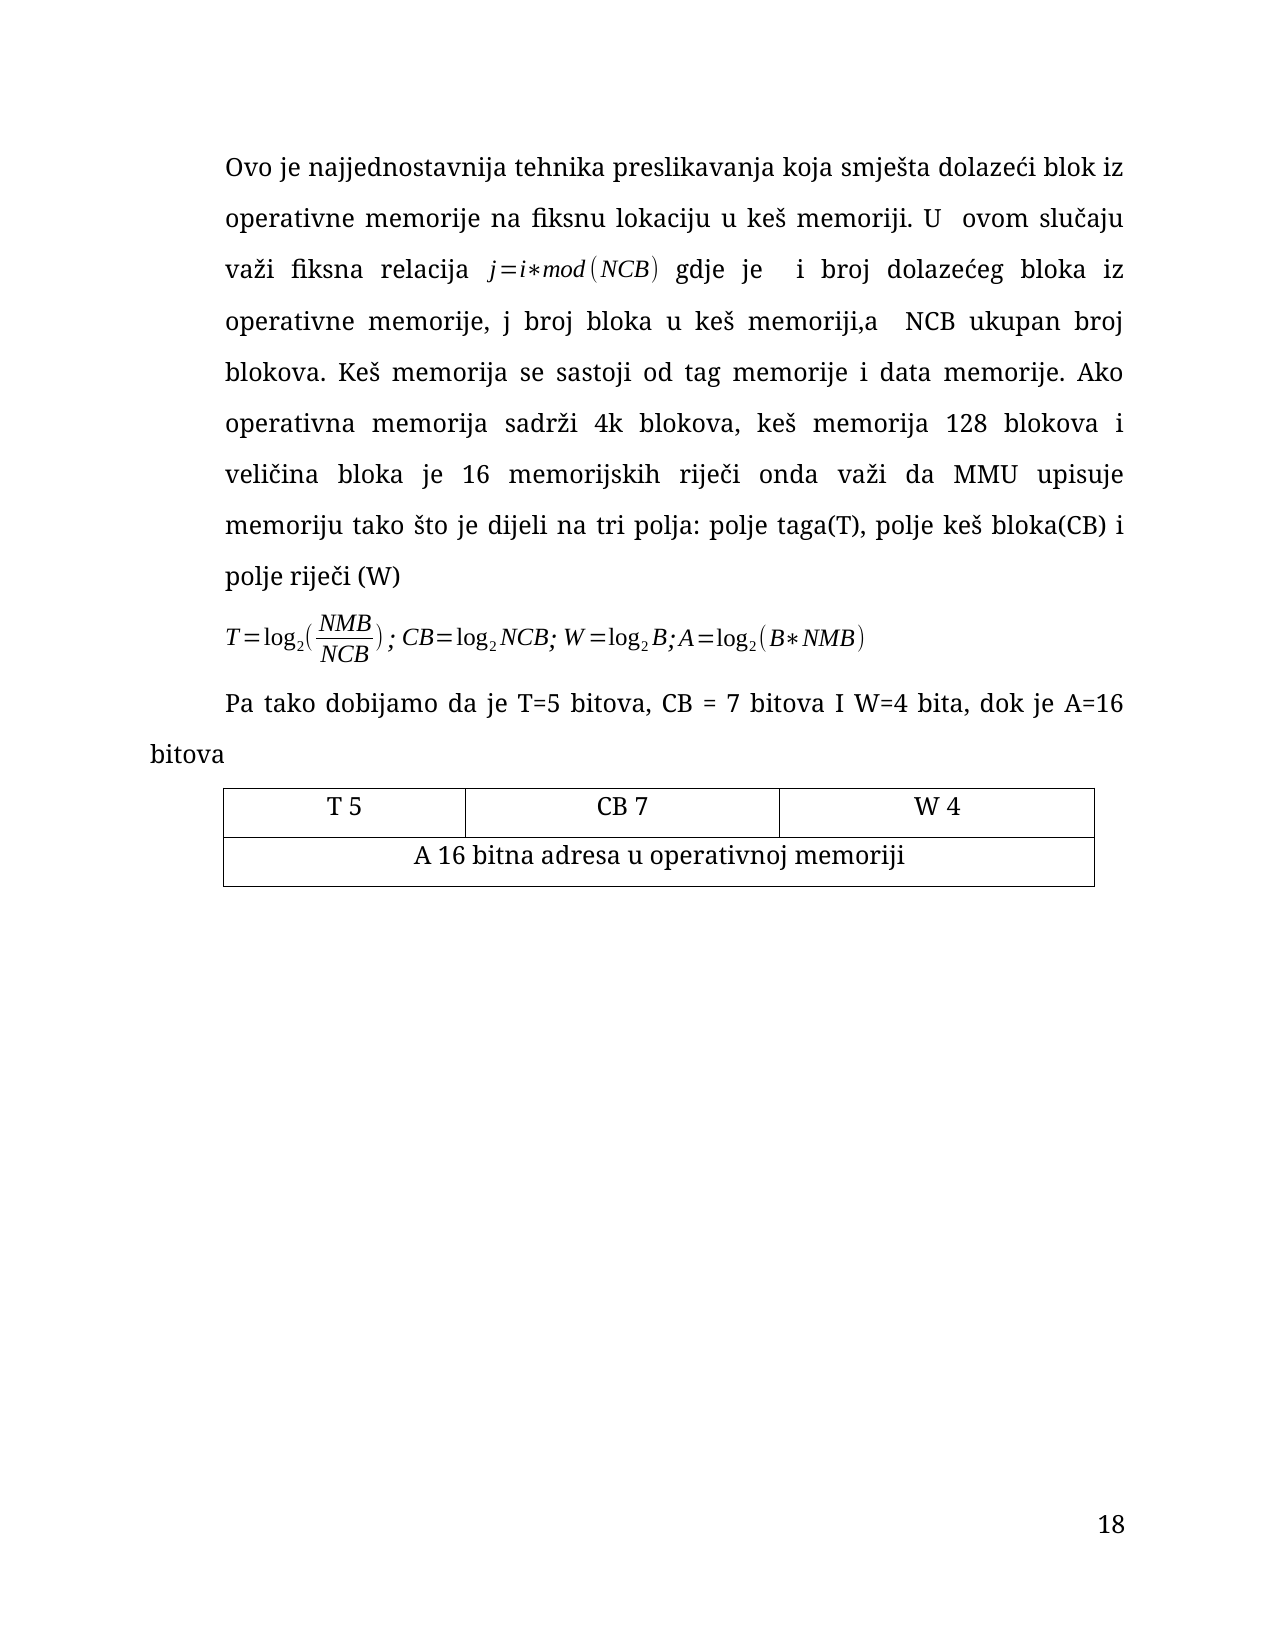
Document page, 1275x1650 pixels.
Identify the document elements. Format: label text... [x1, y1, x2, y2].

list Ovo je najjednostavnija tehnika preslikavanja koja smješta dolazeći blok iz operativne memorije na fiksnu lokaciju u keš memoriji. U ovom slučaju važi fiksna relacija gdje je i broj dolazećeg bloka iz operativne memorije, j broj bloka u keš memoriji,a NCB ukupan broj blokova. Keš memorija se sastoji od tag memorije i data memorije. Ako operativna memorija sadrži 4k blokova, keš memorija 128 blokova i veličina bloka je 16 memorijskih riječi onda važi da MMU upisuje memoriju tako što je dijeli na tri polja: polje taga(T), polje keš bloka(CB) i polje riječi (W) [225, 150, 1125, 592]
table_header T 5 [224, 789, 465, 837]
list ; ; ; [225, 609, 1125, 668]
table_cell A 16 bitna adresa u operativnoj memoriji [224, 838, 1094, 886]
table_header CB 7 [466, 789, 779, 837]
text Pa tako dobijamo da je T=5 bitova, CB = 7 bitova I W=4 bita, dok je A=16 bitova [150, 685, 1125, 770]
table_header W 4 [780, 789, 1094, 837]
